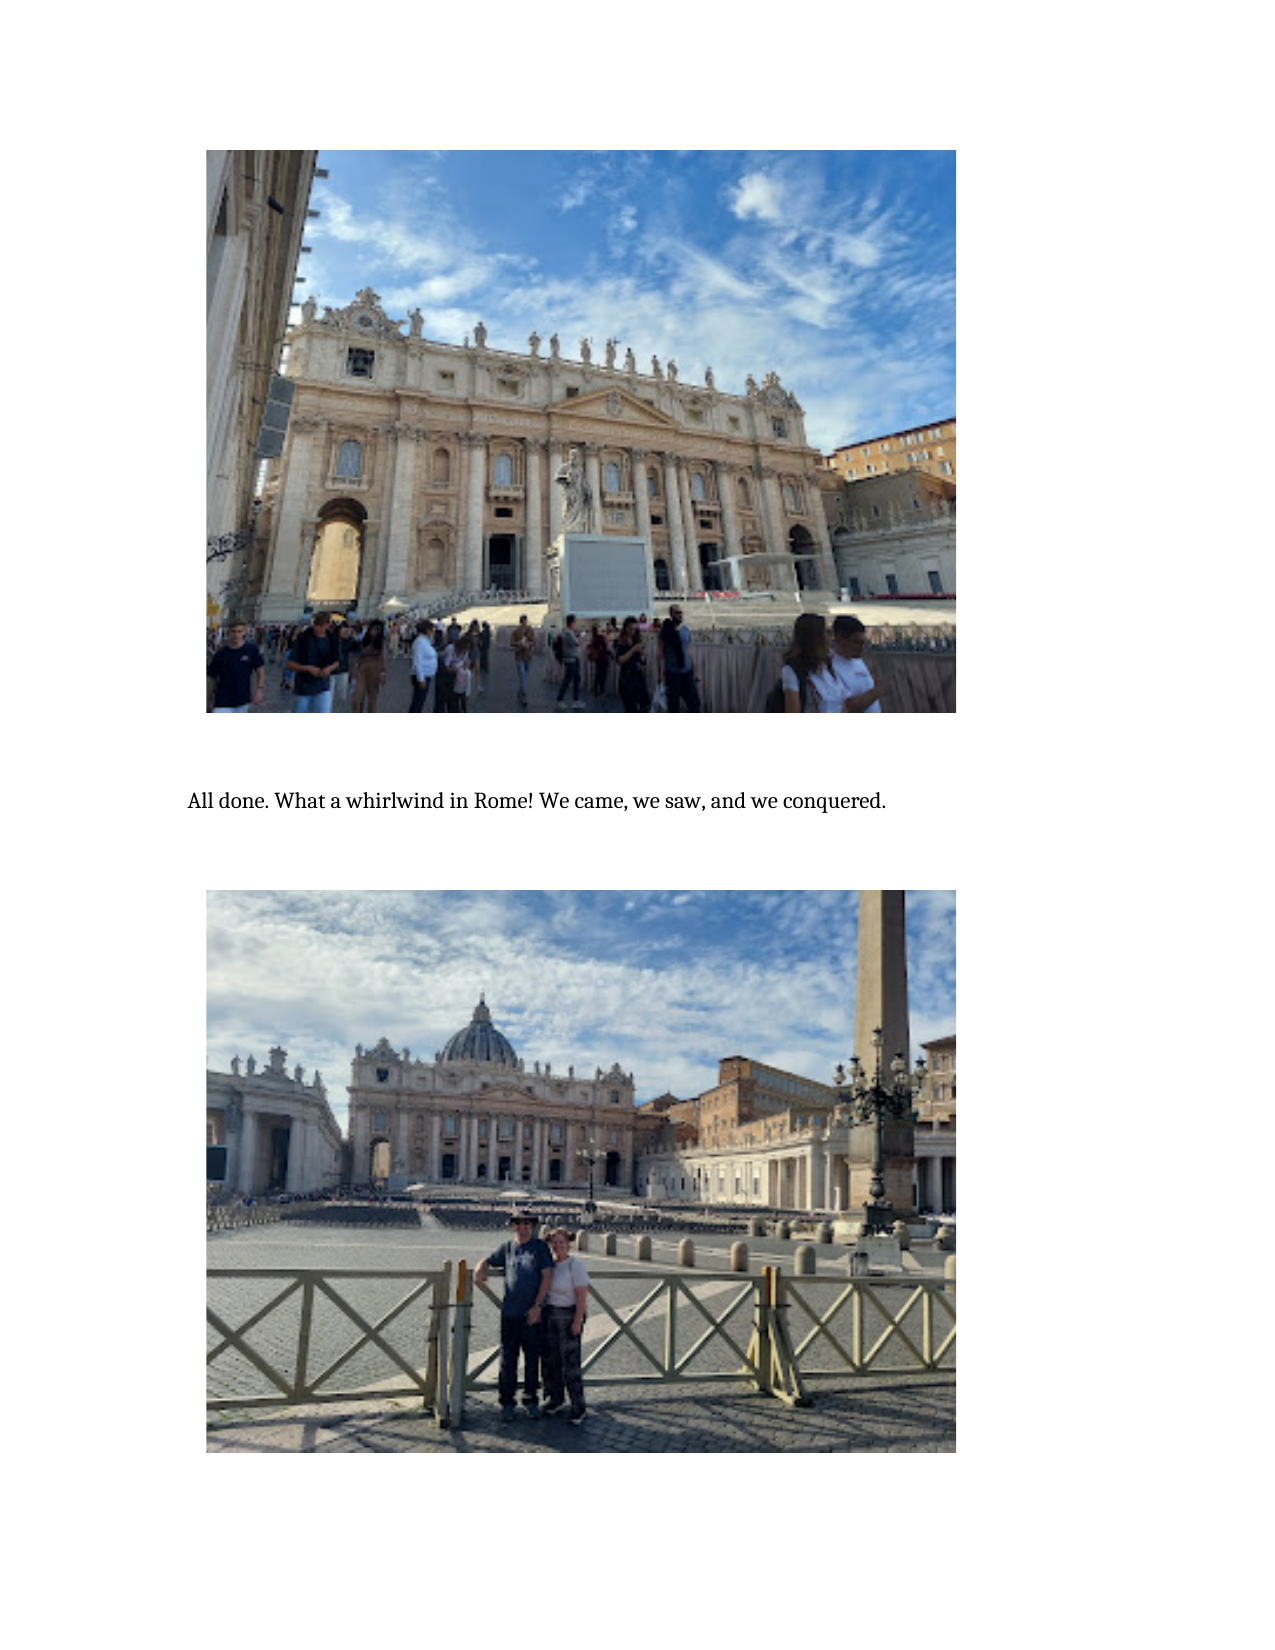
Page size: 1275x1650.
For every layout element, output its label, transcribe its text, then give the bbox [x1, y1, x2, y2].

text All done. What a whirlwind in Rome! We came, we saw, and we conquered. [187, 788, 1087, 814]
picture [206, 890, 957, 1453]
picture [206, 150, 957, 713]
